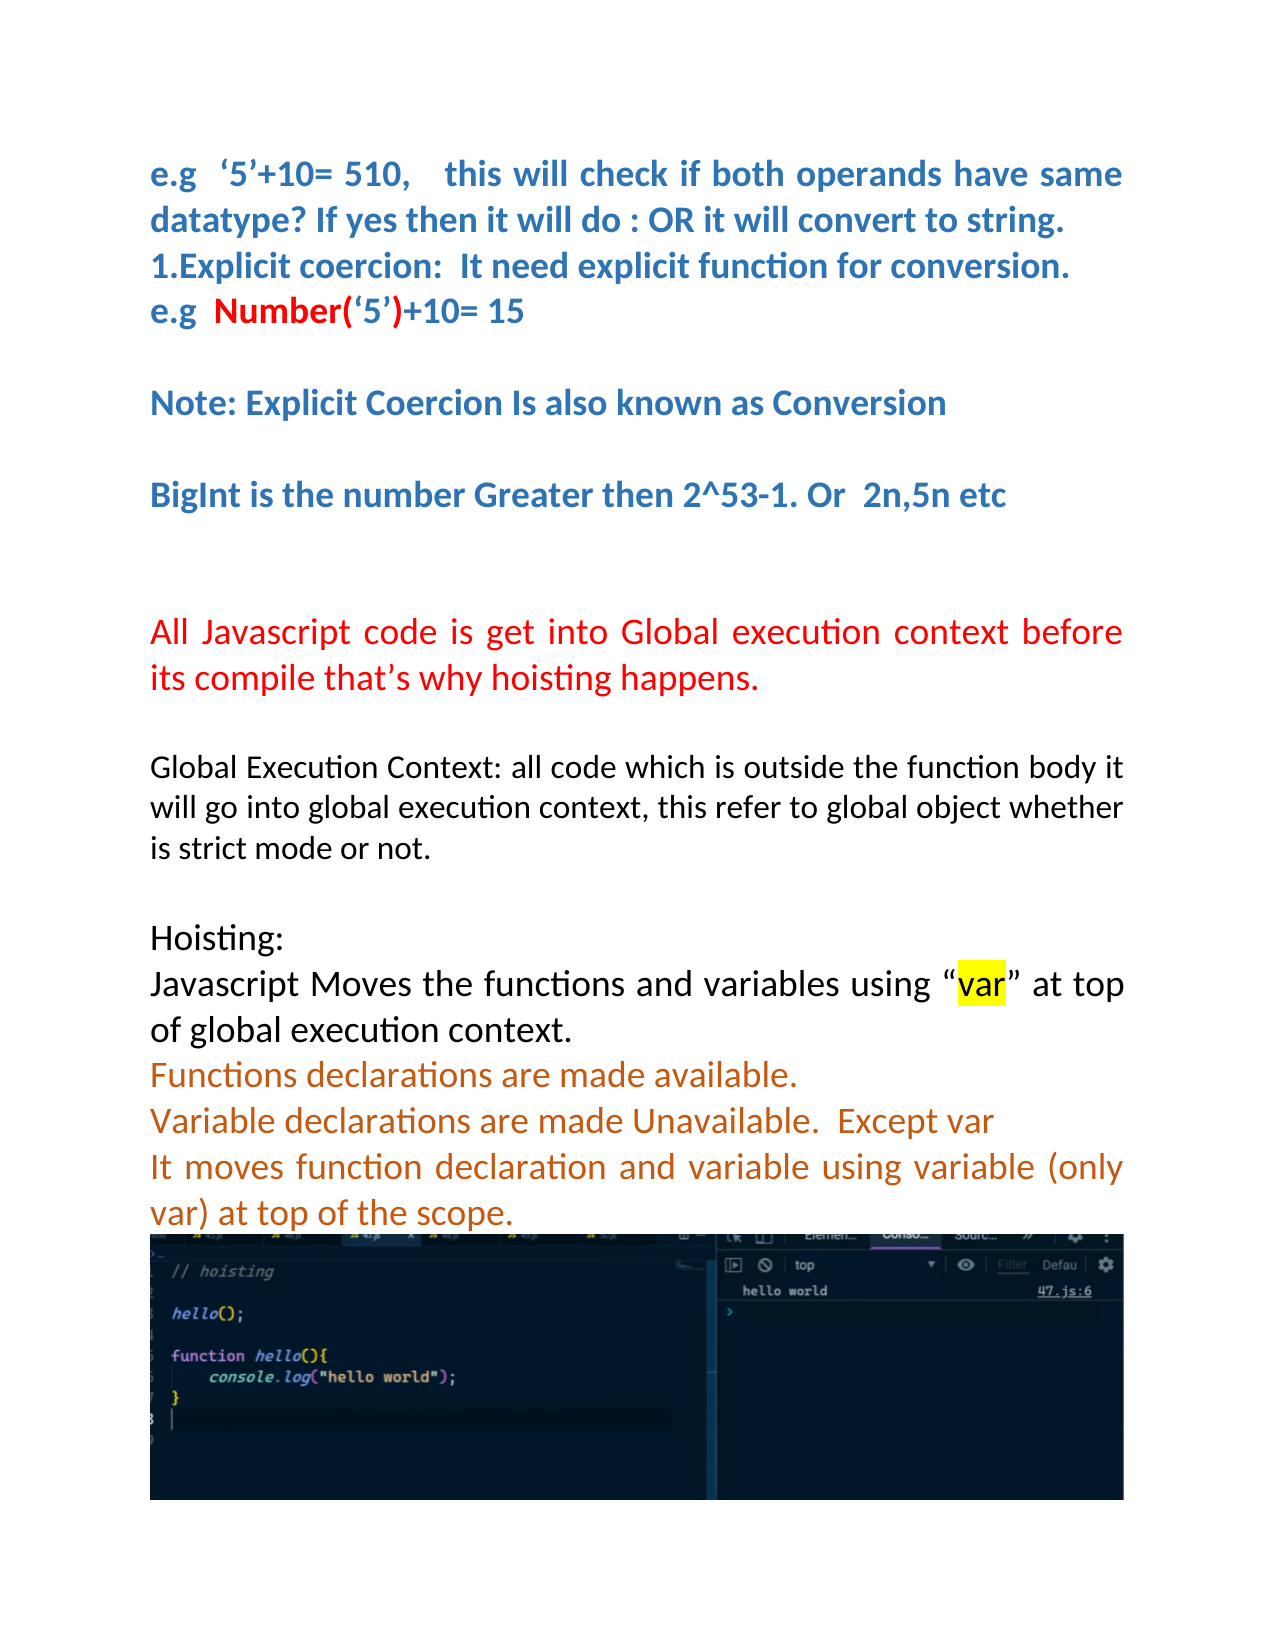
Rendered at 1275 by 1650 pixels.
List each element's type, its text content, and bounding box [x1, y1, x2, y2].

text It moves function declaration and variable using variable (only var) at top of the scope. [150, 1143, 1125, 1234]
text Variable declarations are made Unavailable. Except var [150, 1097, 1125, 1143]
text Hoisting: [150, 914, 1125, 960]
text e.g Number(‘5’)+10= 15 [150, 287, 1125, 333]
text BigInt is the number Greater then 2^53-1. Or 2n,5n etc [150, 471, 1125, 517]
text Global Execution Context: all code which is outside the function body it will go into global execution context, this refer to global object whether is strict mode or not. [150, 746, 1125, 868]
picture [150, 1234, 1125, 1500]
text Javascript Moves the functions and variables using “var” at top of global execution context. [150, 960, 1125, 1051]
text All Javascript code is get into Global execution context before its compile that’s why hoisting happens. [150, 608, 1125, 700]
text Note: Explicit Coercion Is also known as Conversion [150, 379, 1125, 425]
text Functions declarations are made available. [150, 1051, 1125, 1097]
text e.g ‘5’+10= 510, this will check if both operands have same datatype? If yes then it will do : OR it will convert to string. [150, 150, 1125, 242]
text 1.Explicit coercion: It need explicit function for conversion. [150, 242, 1125, 287]
